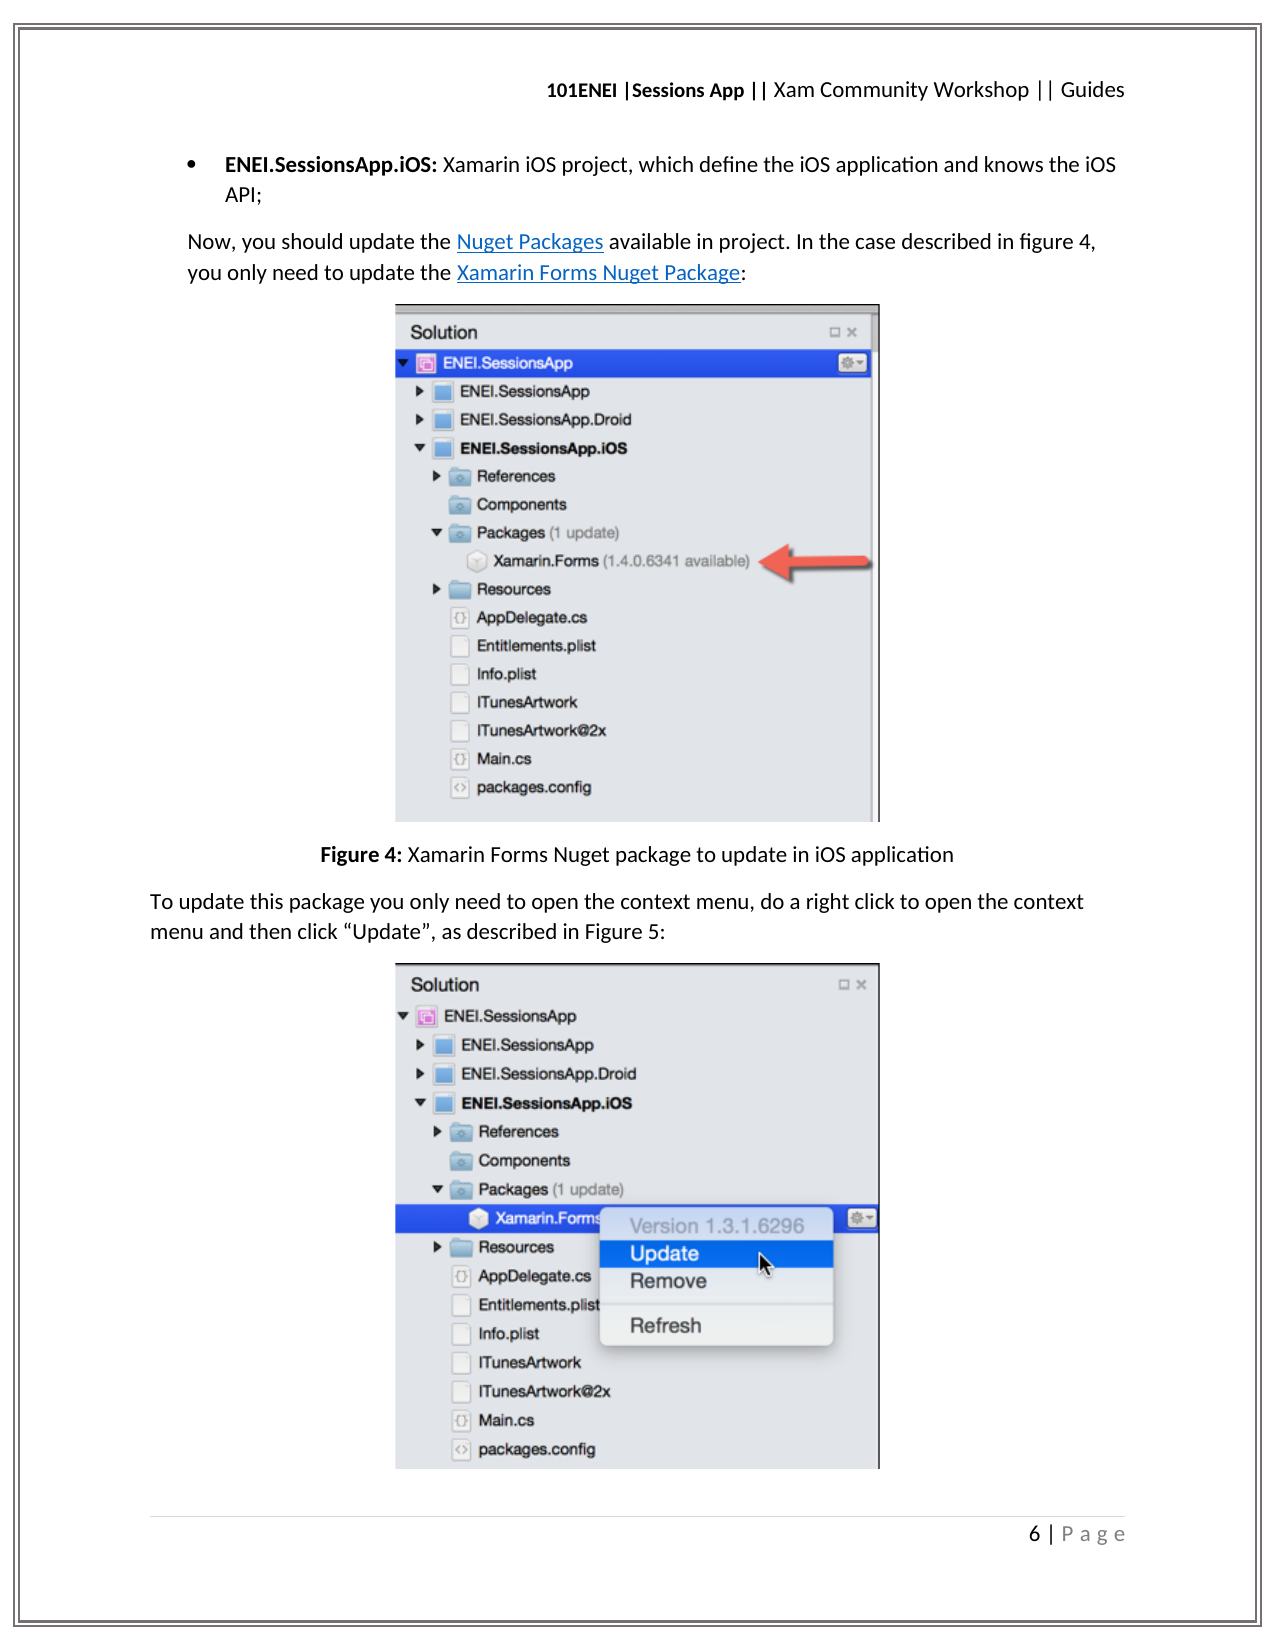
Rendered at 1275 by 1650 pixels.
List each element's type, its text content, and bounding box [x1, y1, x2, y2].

picture [395, 963, 880, 1469]
text Now, you should update the Nuget Packages available in project. In the case described in figure 4, you only need to update the Xamarin Forms Nuget Package: [187, 227, 1125, 286]
picture [395, 304, 880, 822]
text Figure 4: Xamarin Forms Nuget package to update in iOS application [150, 840, 1125, 868]
text To update this package you only need to open the context menu, do a right click to open the context menu and then click “Update”, as described in Figure 5: [150, 887, 1125, 945]
list ENEI.SessionsApp.iOS: Xamarin iOS project, which define the iOS application and knows the iOS API; [187, 150, 1125, 209]
